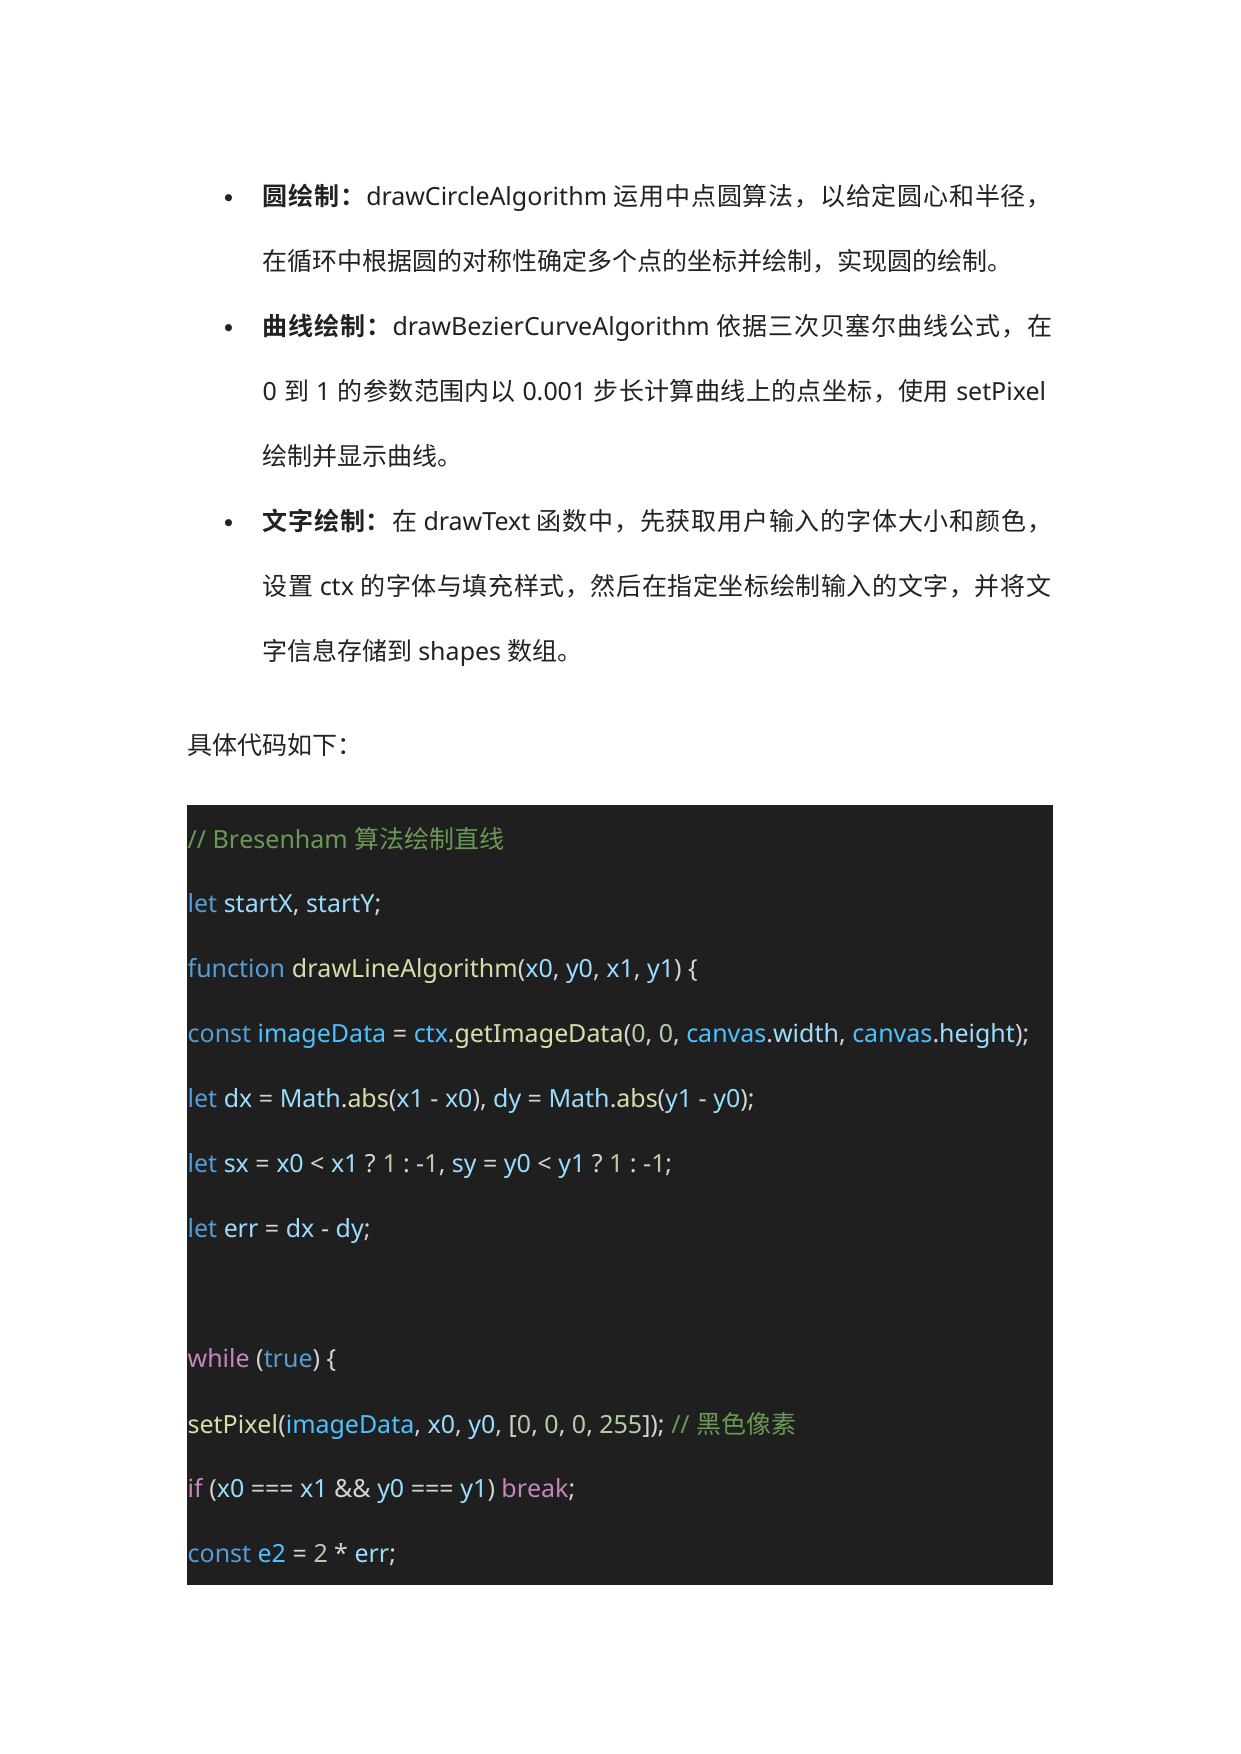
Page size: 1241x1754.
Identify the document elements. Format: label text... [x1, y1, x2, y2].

text let startX, startY; [187, 870, 1053, 935]
list 具体代码如下： [187, 711, 1053, 776]
text let dx = Math.abs(x1 - x0), dy = Math.abs(y1 - y0); [187, 1065, 1053, 1130]
list 文字绘制：在 drawText 函数中，先获取用户输入的字体大小和颜色，设置 ctx 的字体与填充样式，然后在指定坐标绘制输入的文字，并将文字信息存储到 shapes 数组。 [225, 487, 1053, 682]
text const imageData = ctx.getImageData(0, 0, canvas.width, canvas.height); [187, 1000, 1053, 1065]
text const e2 = 2 * err; [187, 1520, 1053, 1585]
text let sx = x0 < x1 ? 1 : -1, sy = y0 < y1 ? 1 : -1; [187, 1130, 1053, 1195]
list 曲线绘制：drawBezierCurveAlgorithm 依据三次贝塞尔曲线公式，在 0 到 1 的参数范围内以 0.001 步长计算曲线上的点坐标，使用 setPixel 绘制并显示曲线。 [225, 292, 1053, 487]
list 圆绘制：drawCircleAlgorithm 运用中点圆算法，以给定圆心和半径，在循环中根据圆的对称性确定多个点的坐标并绘制，实现圆的绘制。 [225, 162, 1053, 292]
text let err = dx - dy; [187, 1195, 1053, 1260]
text setPixel(imageData, x0, y0, [0, 0, 0, 255]); // 黑色像素 [187, 1390, 1053, 1455]
text function drawLineAlgorithm(x0, y0, x1, y1) { [187, 935, 1053, 1000]
text if (x0 === x1 && y0 === y1) break; [187, 1455, 1053, 1520]
text // Bresenham 算法绘制直线 [187, 805, 1053, 870]
text while (true) { [187, 1325, 1053, 1390]
